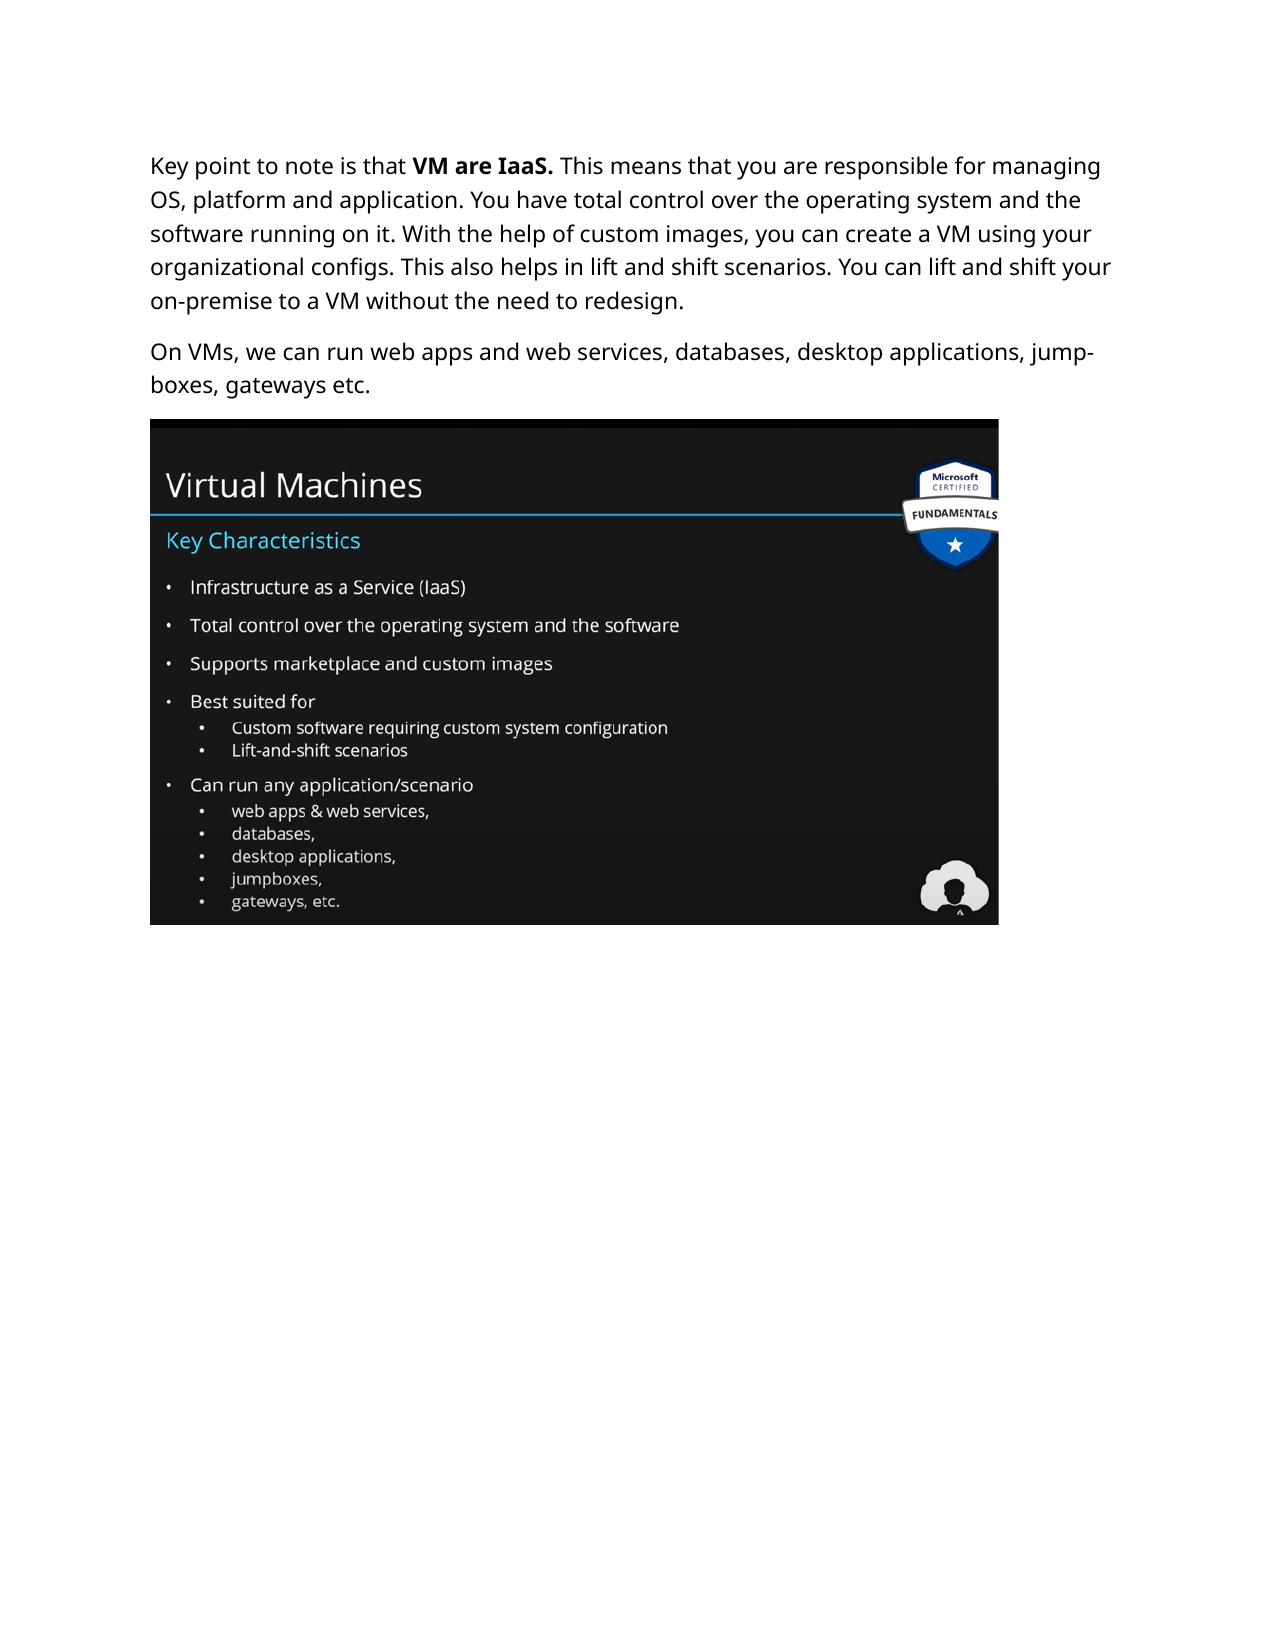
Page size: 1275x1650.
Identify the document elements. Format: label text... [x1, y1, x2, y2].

picture [150, 419, 999, 925]
text Key point to note is that VM are IaaS. This means that you are responsible for managing OS, platform and application. You have total control over the operating system and the software running on it. With the help of custom images, you can create a VM using your organizational configs. This also helps in lift and shift scenarios. You can lift and shift your on-premise to a VM without the need to redesign. [150, 150, 1125, 316]
text On VMs, we can run web apps and web services, databases, desktop applications, jump-boxes, gateways etc. [150, 335, 1125, 400]
